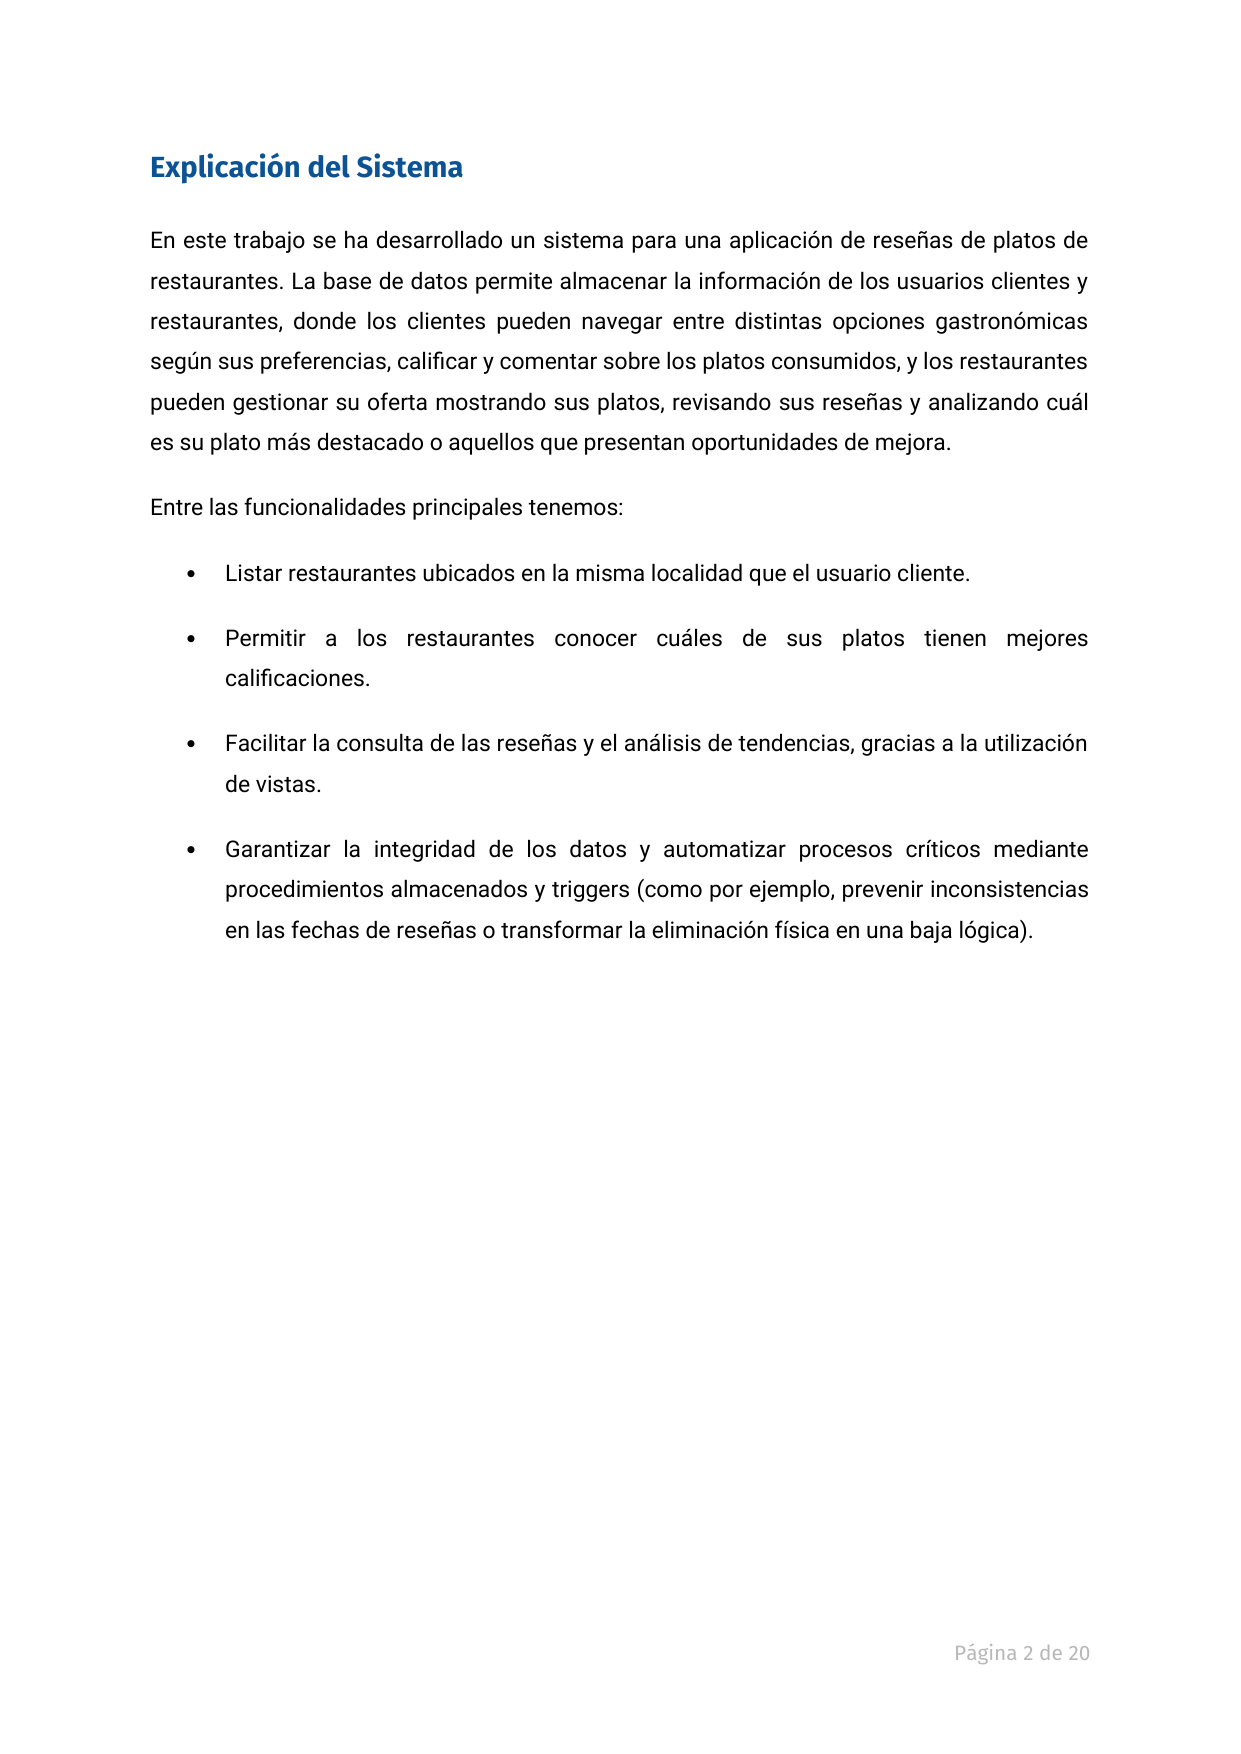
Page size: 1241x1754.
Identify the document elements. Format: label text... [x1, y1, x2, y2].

list Garantizar la integridad de los datos y automatizar procesos críticos mediante procedimientos almacenados y triggers (como por ejemplo, prevenir inconsistencias en las fechas de reseñas o transformar la eliminación física en una baja lógica). [187, 836, 1090, 944]
text En este trabajo se ha desarrollado un sistema para una aplicación de reseñas de platos de restaurantes. La base de datos permite almacenar la información de los usuarios clientes y restaurantes, donde los clientes pueden navegar entre distintas opciones gastronómicas según sus preferencias, calificar y comentar sobre los platos consumidos, y los restaurantes pueden gestionar su oferta mostrando sus platos, revisando sus reseñas y analizando cuál es su plato más destacado o aquellos que presentan oportunidades de mejora. [150, 227, 1090, 456]
subtitle Explicación del Sistema [150, 150, 1090, 185]
list Listar restaurantes ubicados en la misma localidad que el usuario cliente. [187, 560, 1090, 587]
list Facilitar la consulta de las reseñas y el análisis de tendencias, gracias a la utilización de vistas. [187, 731, 1090, 798]
list Permitir a los restaurantes conocer cuáles de sus platos tienen mejores calificaciones. [187, 625, 1090, 692]
text Entre las funcionalidades principales tenemos: [150, 494, 1090, 521]
